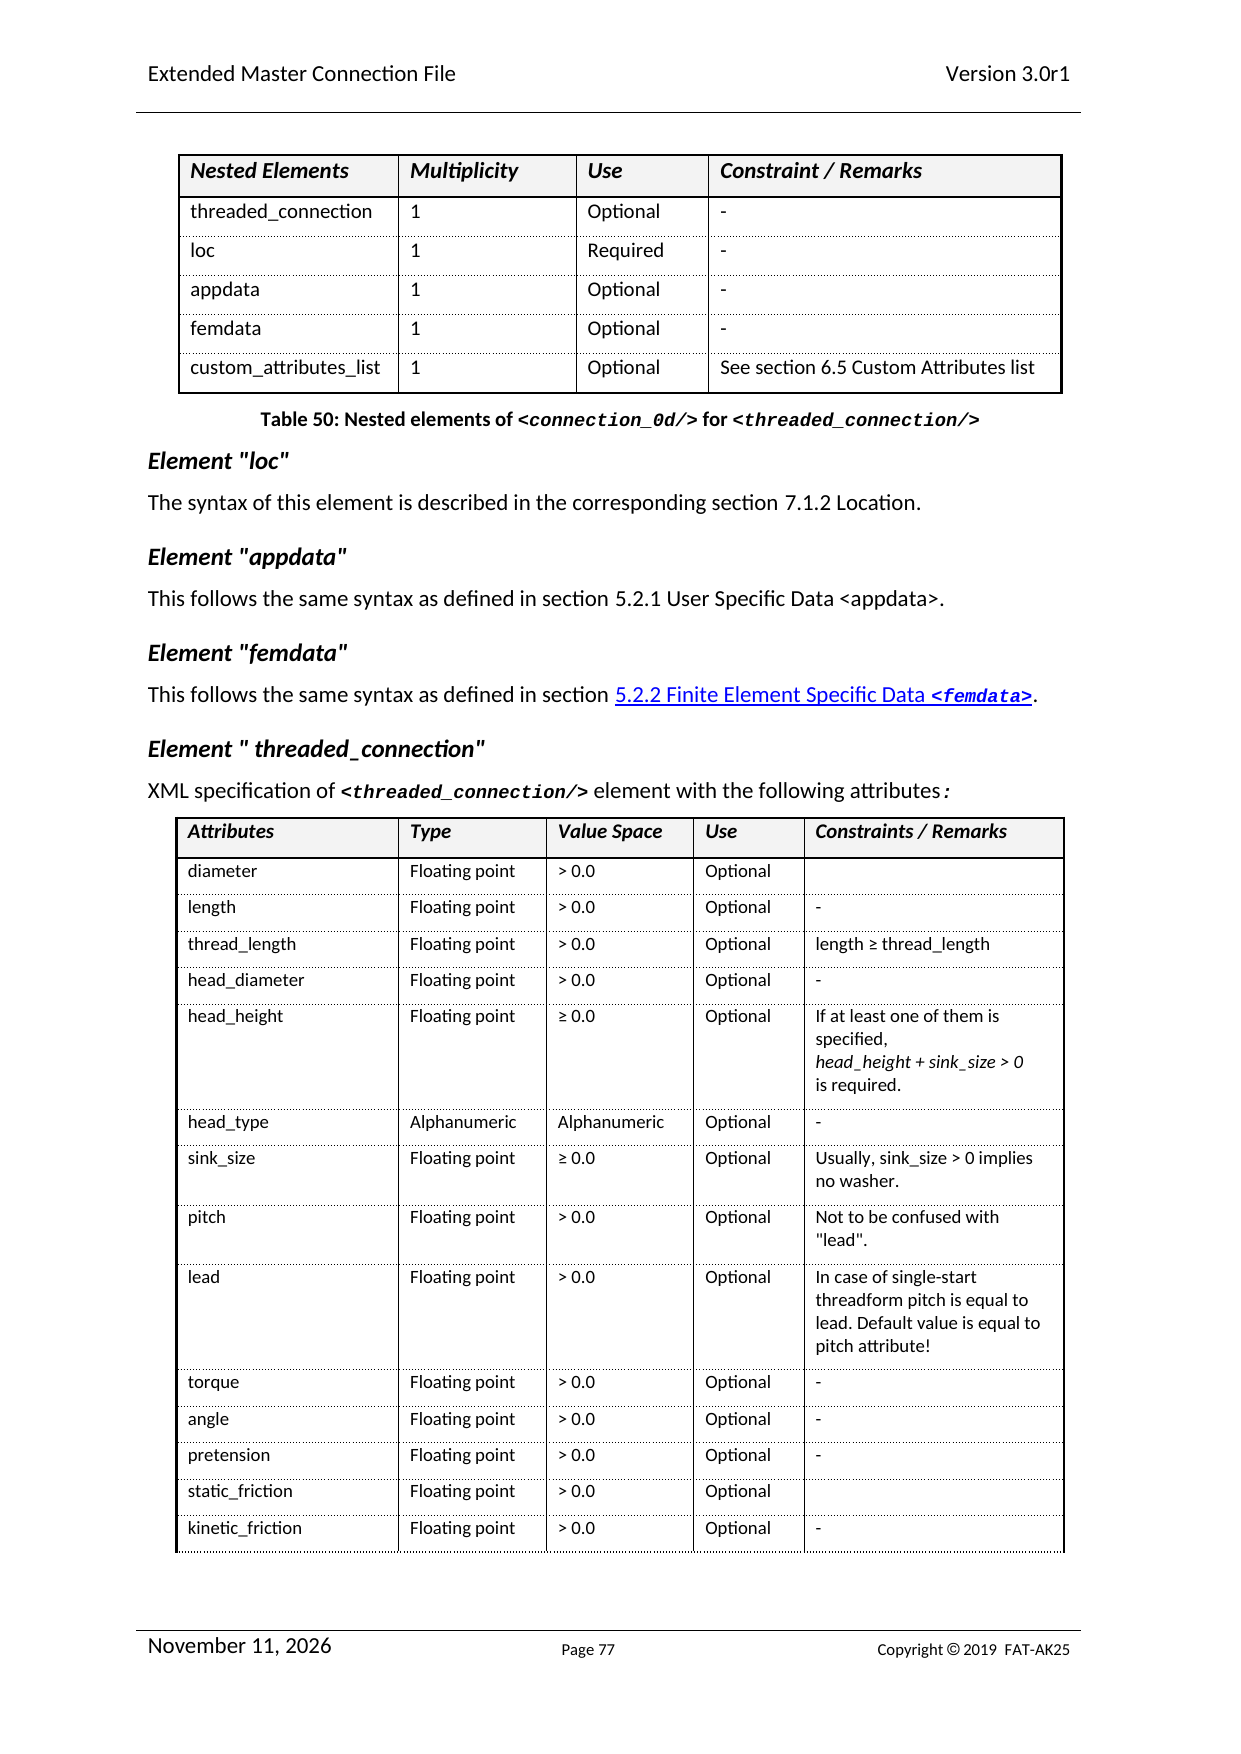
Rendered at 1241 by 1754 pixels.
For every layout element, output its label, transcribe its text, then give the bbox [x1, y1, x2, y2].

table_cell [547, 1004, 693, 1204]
text Element "femdata" [148, 637, 1092, 668]
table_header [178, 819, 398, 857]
subtitle Element "loc" [148, 445, 1092, 476]
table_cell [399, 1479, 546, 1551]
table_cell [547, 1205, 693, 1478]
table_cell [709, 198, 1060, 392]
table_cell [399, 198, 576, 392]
text The syntax of this element is described in the corresponding section 7.1.2 Location. [148, 488, 1092, 516]
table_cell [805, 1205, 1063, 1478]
text XML specification of <threaded_connection/> element with the following attributes: [148, 776, 1092, 804]
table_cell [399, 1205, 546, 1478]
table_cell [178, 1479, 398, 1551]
text Element " threaded_connection" [148, 733, 1092, 764]
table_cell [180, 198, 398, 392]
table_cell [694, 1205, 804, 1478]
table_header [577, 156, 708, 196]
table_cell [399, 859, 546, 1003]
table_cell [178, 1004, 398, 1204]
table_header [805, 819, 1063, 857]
text Table 48: Nested elements of <connection_0d/> for <threaded_connection/> [148, 407, 1092, 432]
text This follows the same syntax as defined in section 5.2.1 User Specific Data <appdata>. [148, 584, 1092, 612]
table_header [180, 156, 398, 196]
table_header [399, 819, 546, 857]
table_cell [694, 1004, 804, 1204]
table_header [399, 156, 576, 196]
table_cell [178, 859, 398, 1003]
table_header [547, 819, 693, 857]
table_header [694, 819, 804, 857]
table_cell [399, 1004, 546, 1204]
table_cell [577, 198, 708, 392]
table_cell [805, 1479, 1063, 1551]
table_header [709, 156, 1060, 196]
text This follows the same syntax as defined in section 5.2.2 Finite Element Specific Data <femdata>. [148, 680, 1092, 708]
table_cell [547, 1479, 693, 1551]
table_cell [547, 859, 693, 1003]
text Element "appdata" [148, 541, 1092, 572]
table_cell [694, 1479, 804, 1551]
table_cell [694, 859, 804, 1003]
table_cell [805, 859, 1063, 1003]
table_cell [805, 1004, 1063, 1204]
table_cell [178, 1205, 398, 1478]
